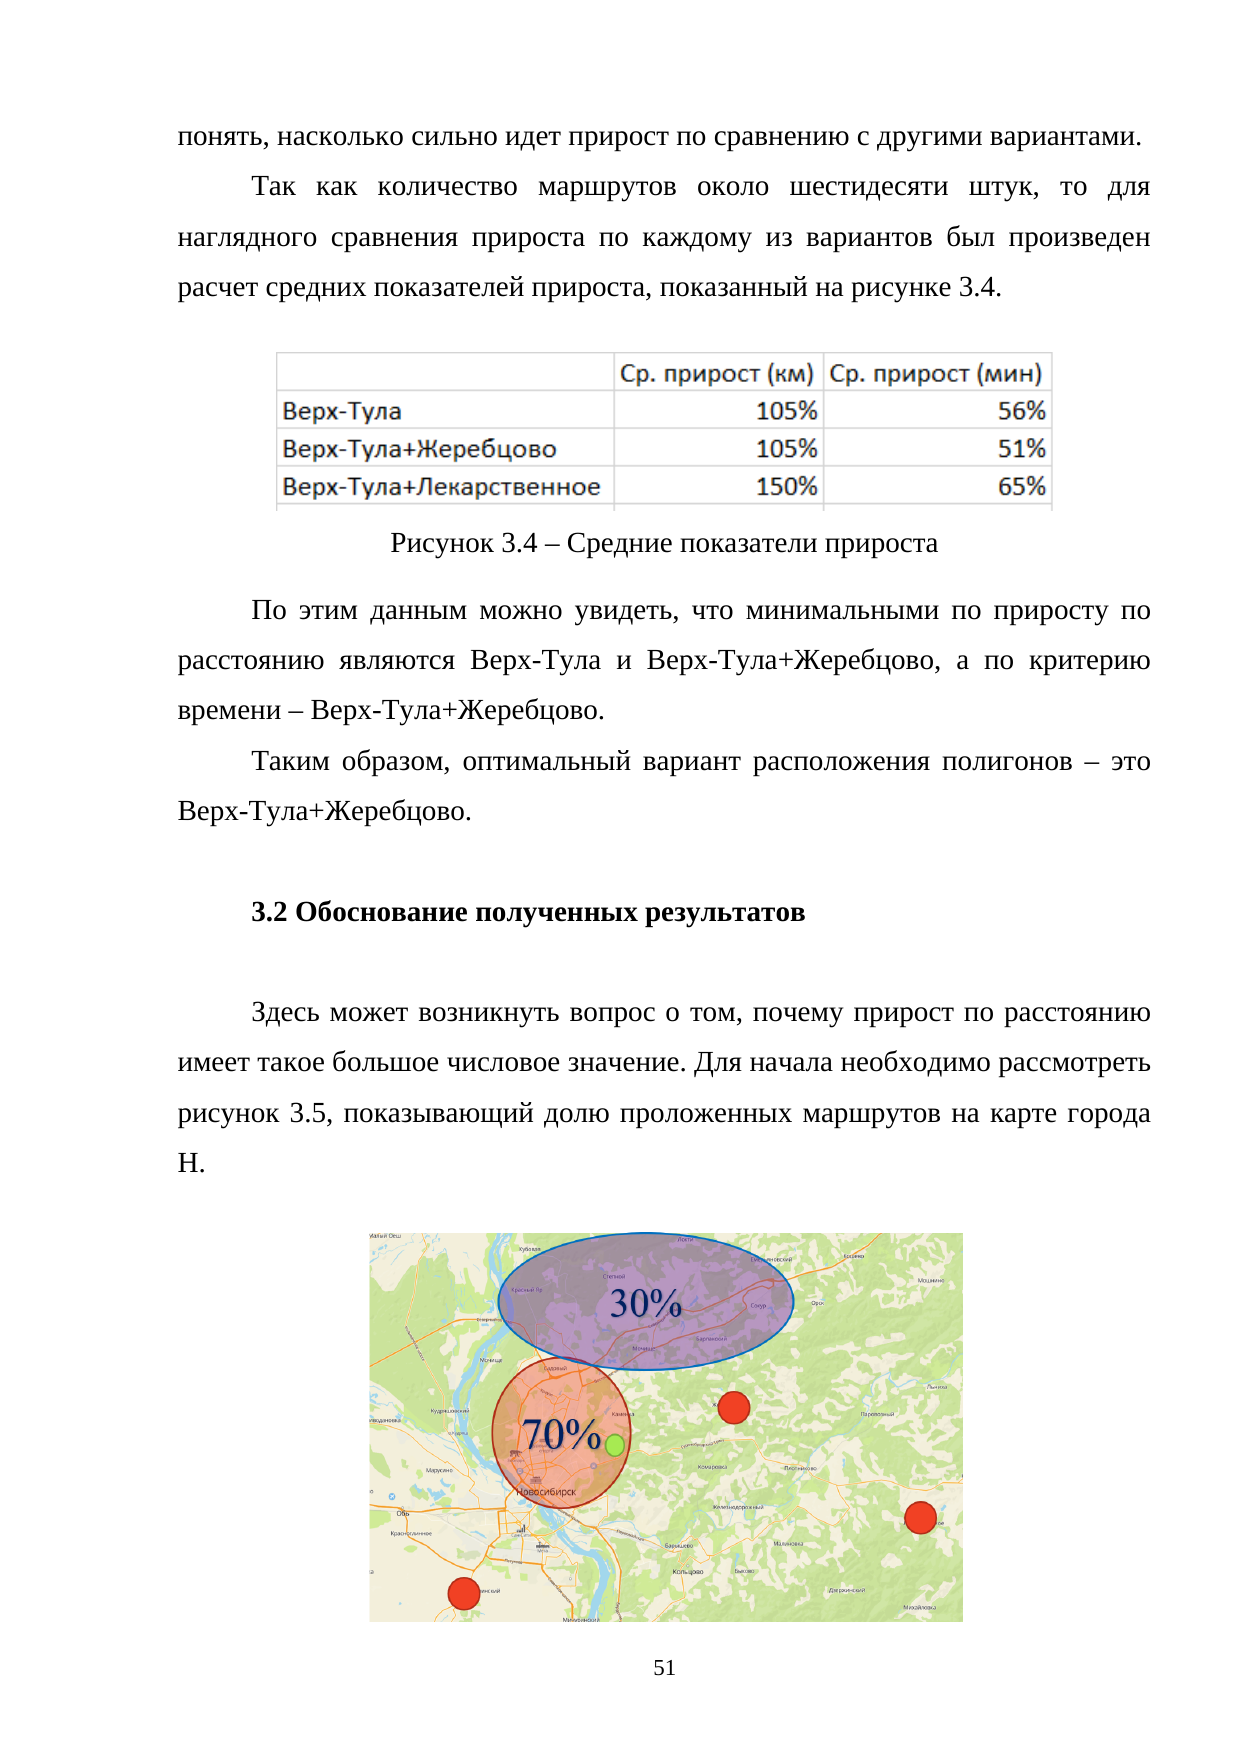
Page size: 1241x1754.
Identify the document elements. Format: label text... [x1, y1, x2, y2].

subtitle 3.2 Обоснование полученных результатов [177, 894, 1152, 927]
text Таким образом, оптимальный вариант расположения полигонов – это Верх-Тула+Жеребцово. [177, 743, 1152, 827]
picture [363, 1229, 966, 1624]
text По этим данным можно увидеть, что минимальными по приросту по расстоянию являются Верх-Тула и Верх-Тула+Жеребцово, а по критерию времени – Верх-Тула+Жеребцово. [177, 592, 1152, 726]
text Здесь может возникнуть вопрос о том, почему прирост по расстоянию имеет такое большое числовое значение. Для начала необходимо рассмотреть рисунок 3.5, показывающий долю проложенных маршрутов на карте города Н. [177, 994, 1152, 1179]
text Рисунок 3.4 – Средние показатели прироста [177, 525, 1152, 558]
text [177, 118, 1152, 152]
picture [276, 352, 1053, 511]
text Так как количество маршрутов около шестидесяти штук, то для наглядного сравнения прироста по каждому из вариантов был произведен расчет средних показателей прироста, показанный на рисунке 3.4. [177, 168, 1152, 303]
